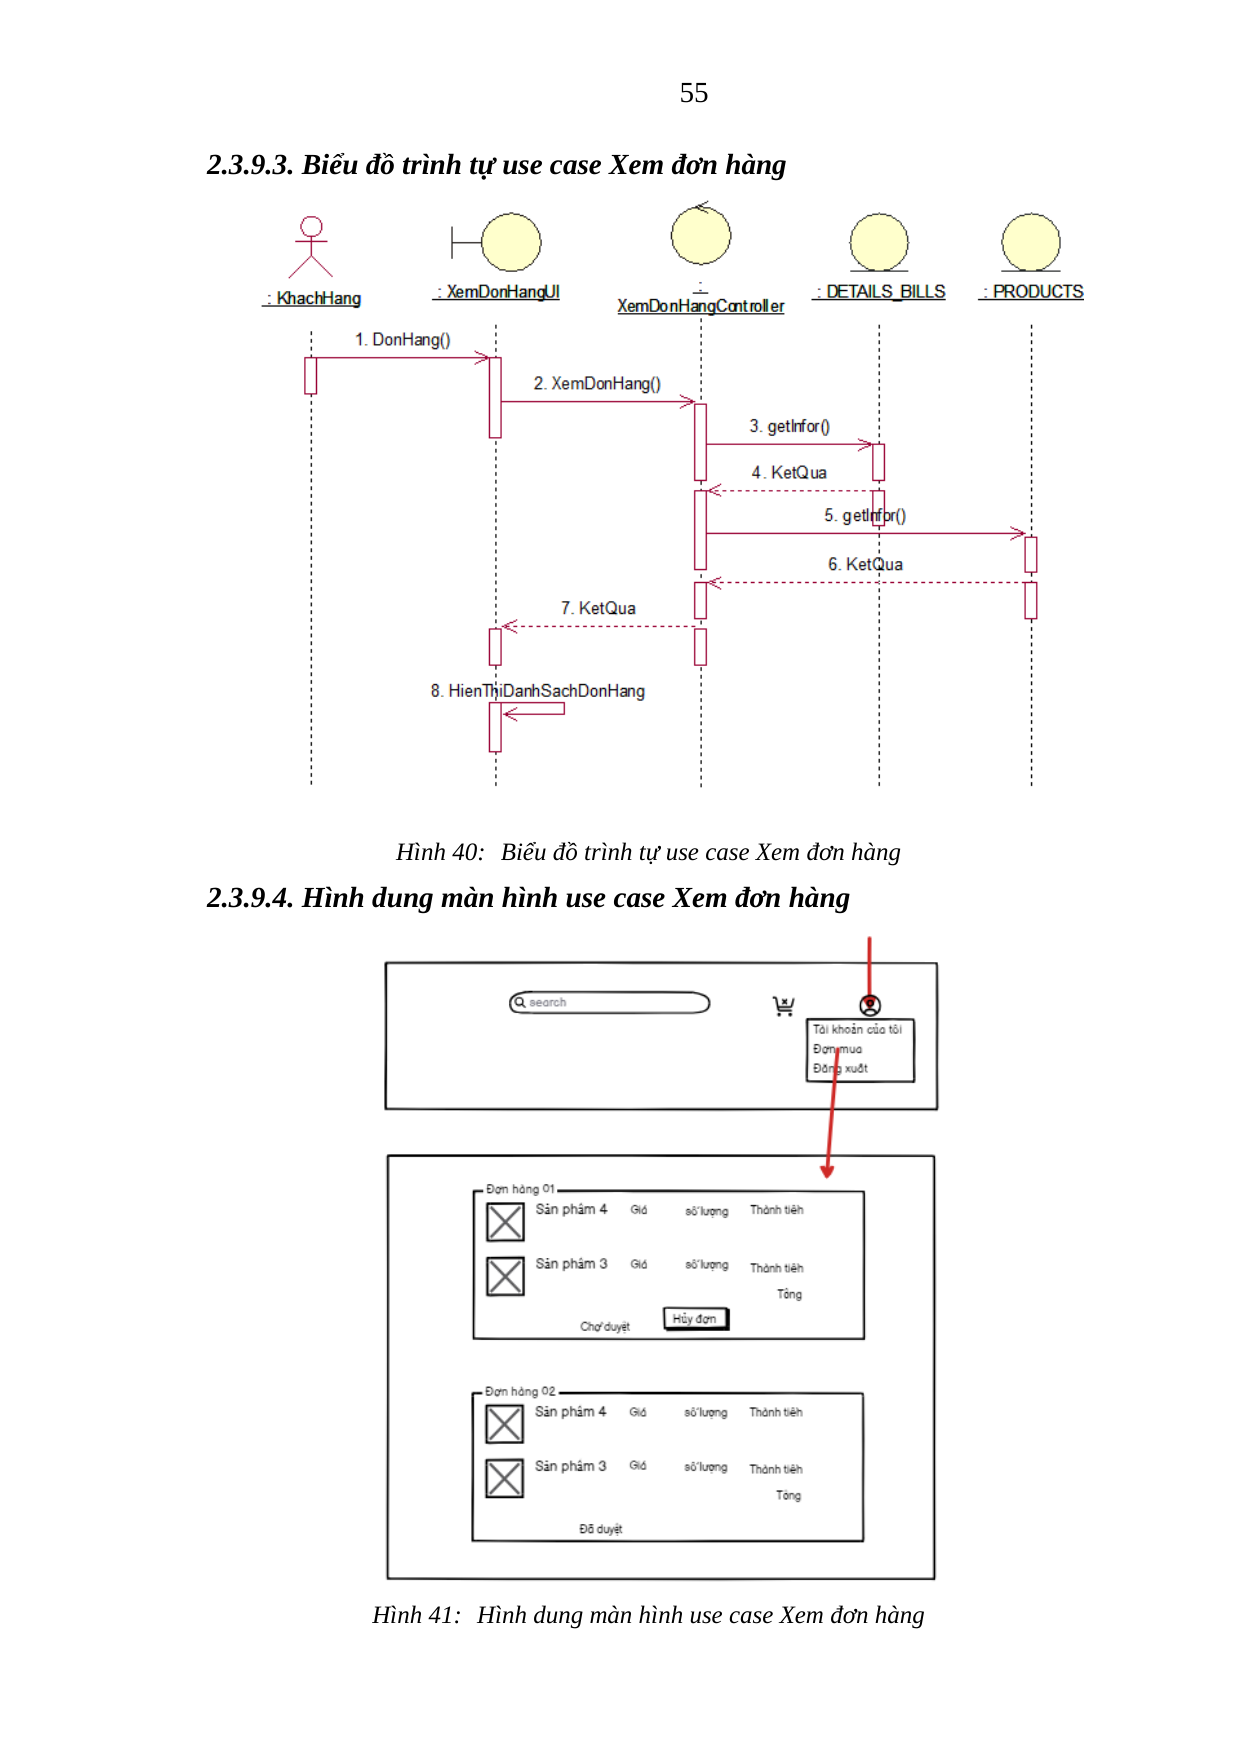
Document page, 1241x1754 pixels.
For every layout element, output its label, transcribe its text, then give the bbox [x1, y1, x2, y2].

picture [382, 931, 947, 1584]
subtitle 2.3.9.3. Biểu đồ trình tự use case Xem đơn hàng [207, 147, 1122, 181]
subtitle 2.3.9.4. Hình dung màn hình use case Xem đơn hàng [207, 881, 1122, 914]
text Hình dung màn hình use case Xem đơn hàng [207, 1600, 1122, 1629]
text Biểu đồ trình tự use case Xem đơn hàng [207, 837, 1122, 866]
picture [245, 197, 1084, 821]
